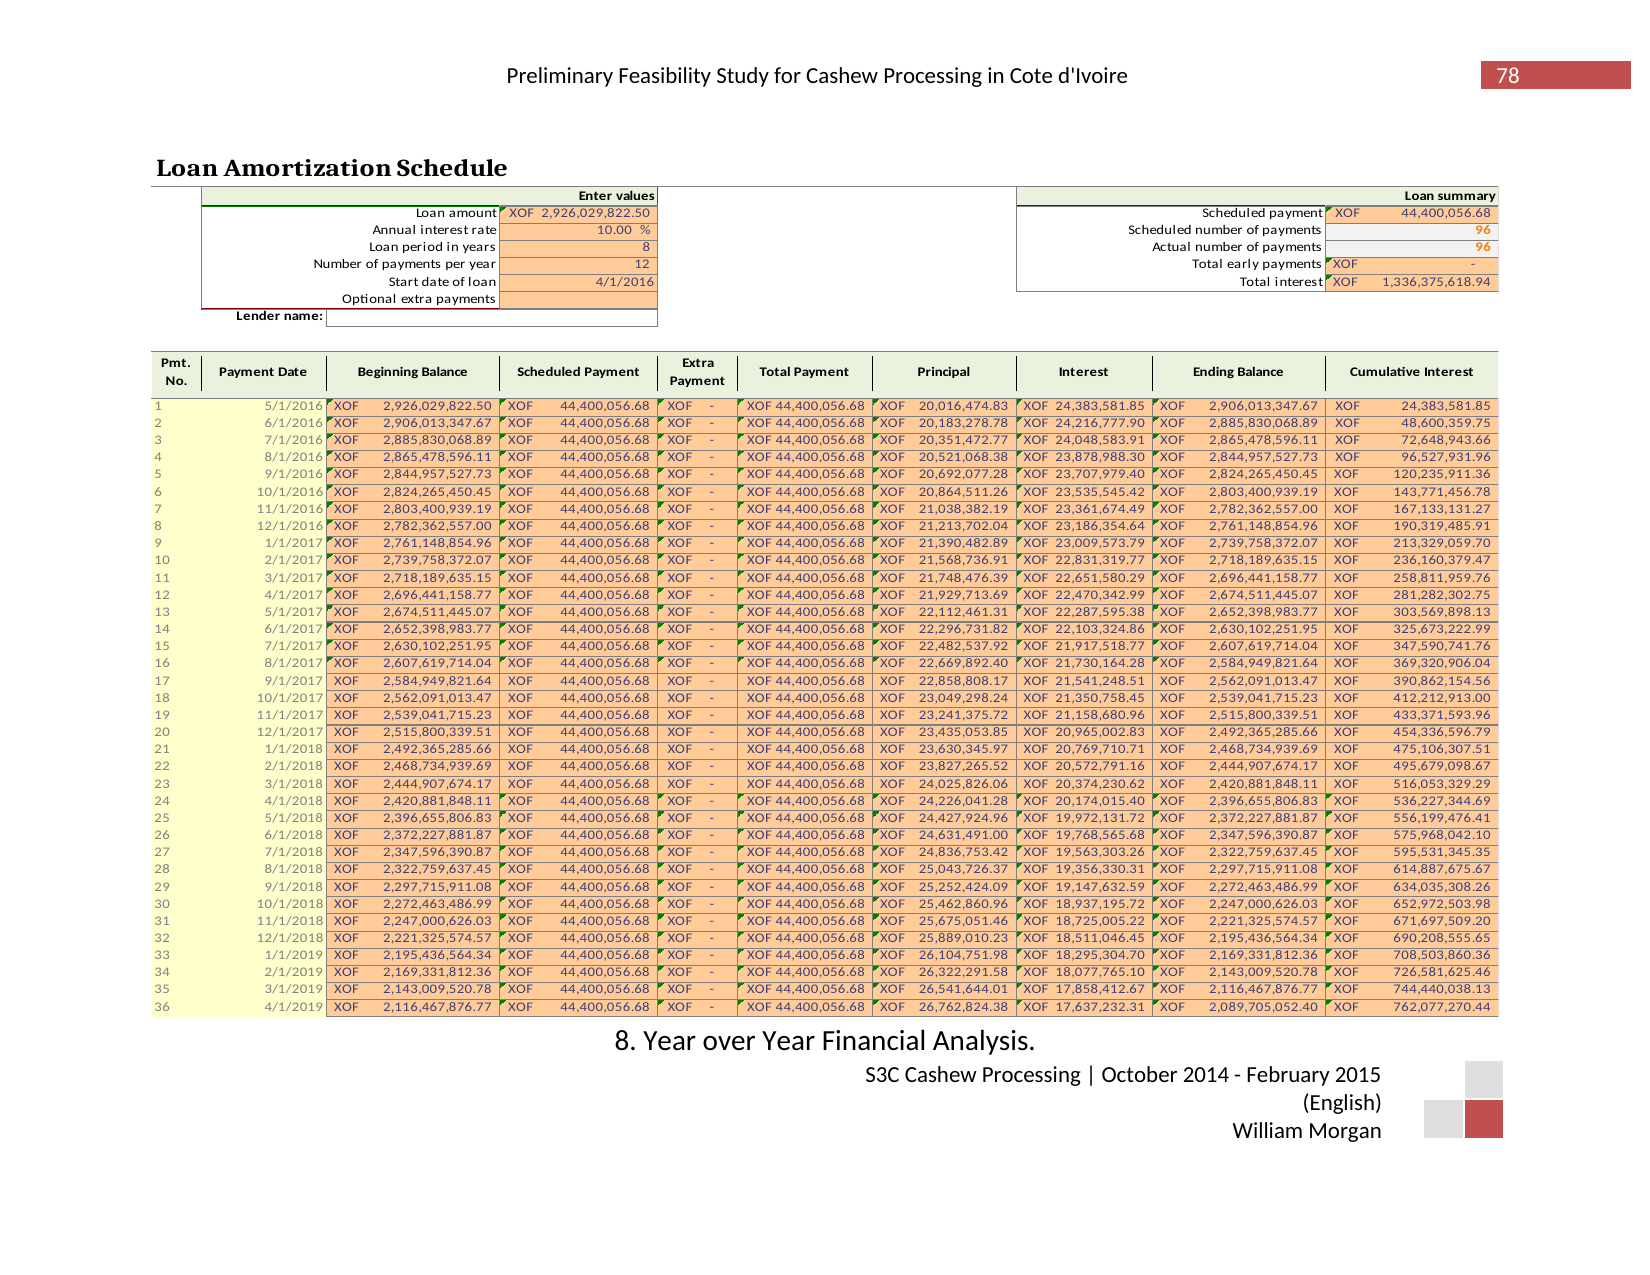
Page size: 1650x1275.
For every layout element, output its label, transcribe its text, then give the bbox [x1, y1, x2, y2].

text 8. Year over Year Financial Analysis. [150, 1022, 1500, 1057]
